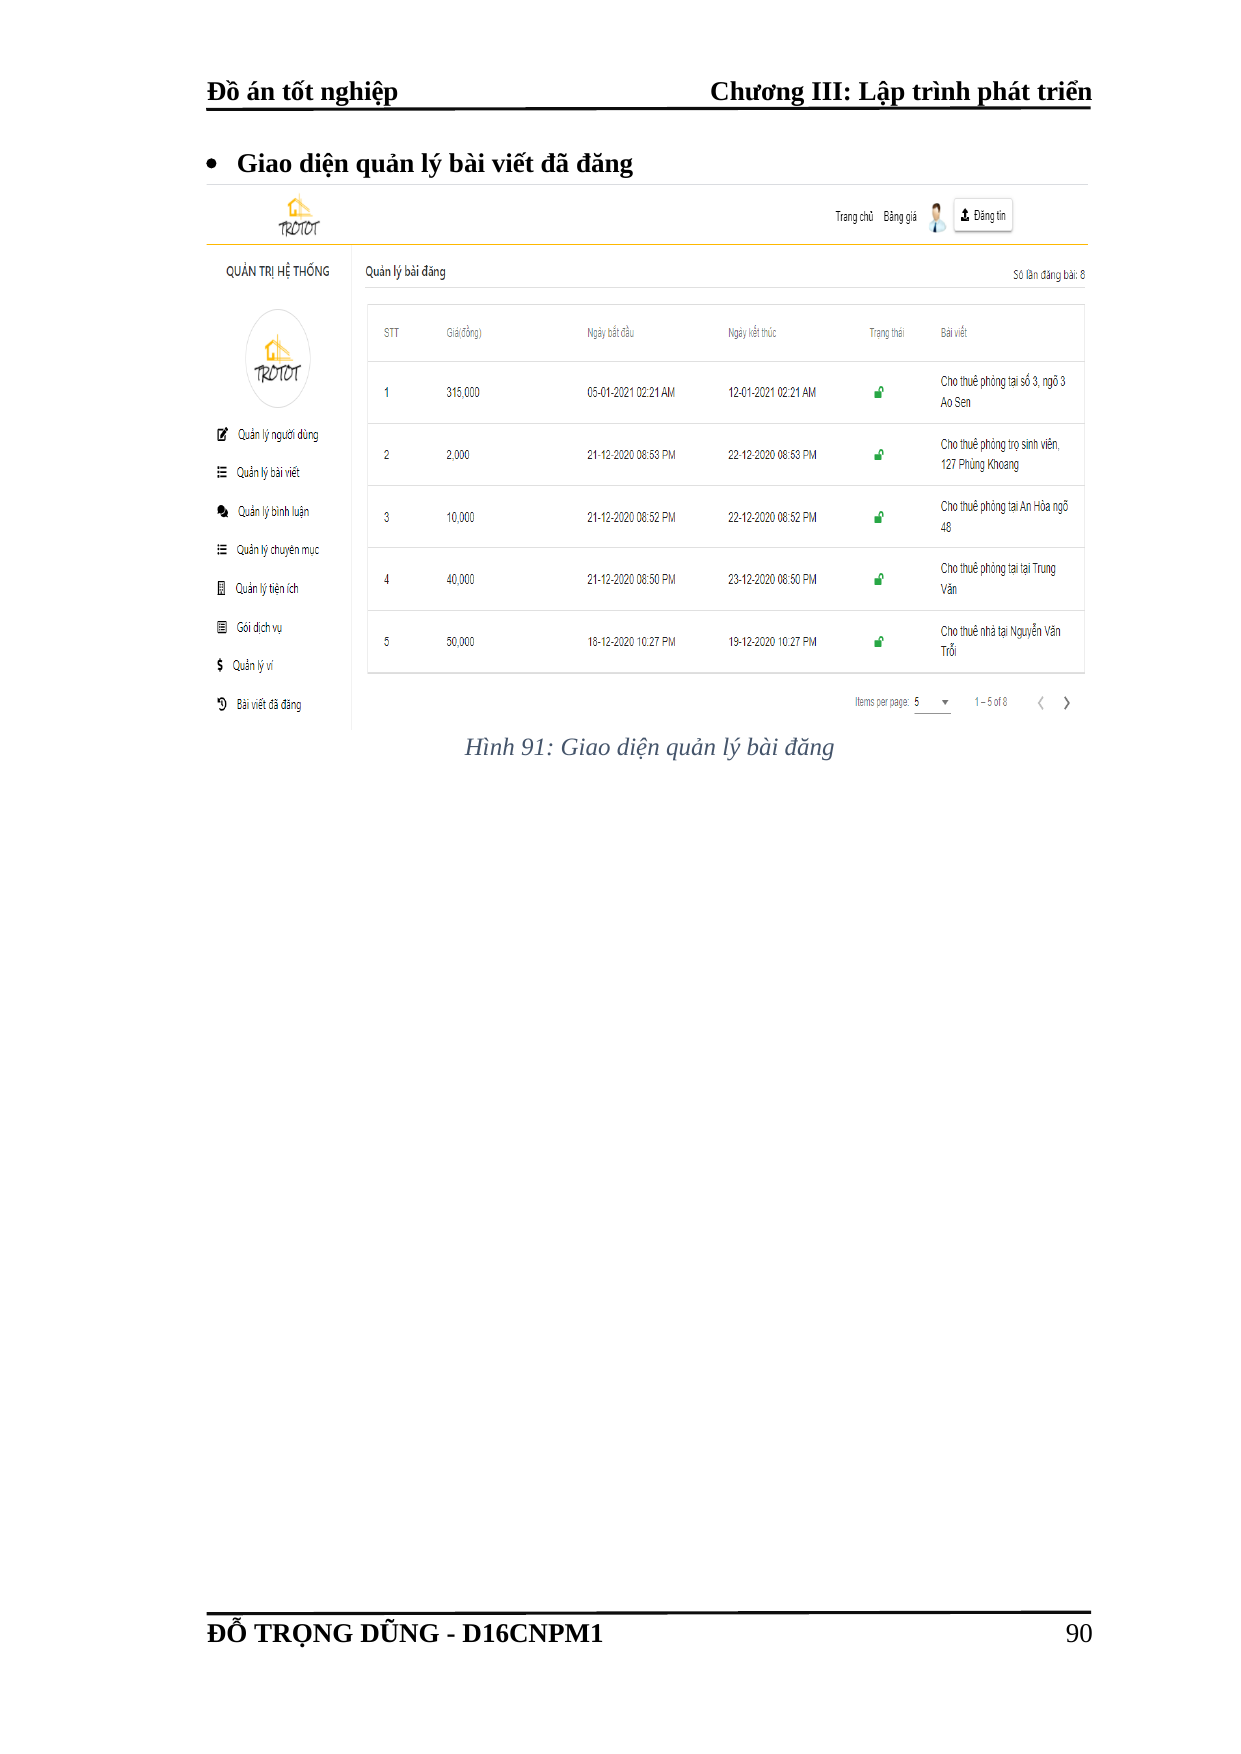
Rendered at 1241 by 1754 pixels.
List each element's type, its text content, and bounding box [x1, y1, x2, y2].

list Giao diện quản lý bài viết đã đăng [207, 148, 1093, 179]
picture [206, 181, 1088, 730]
